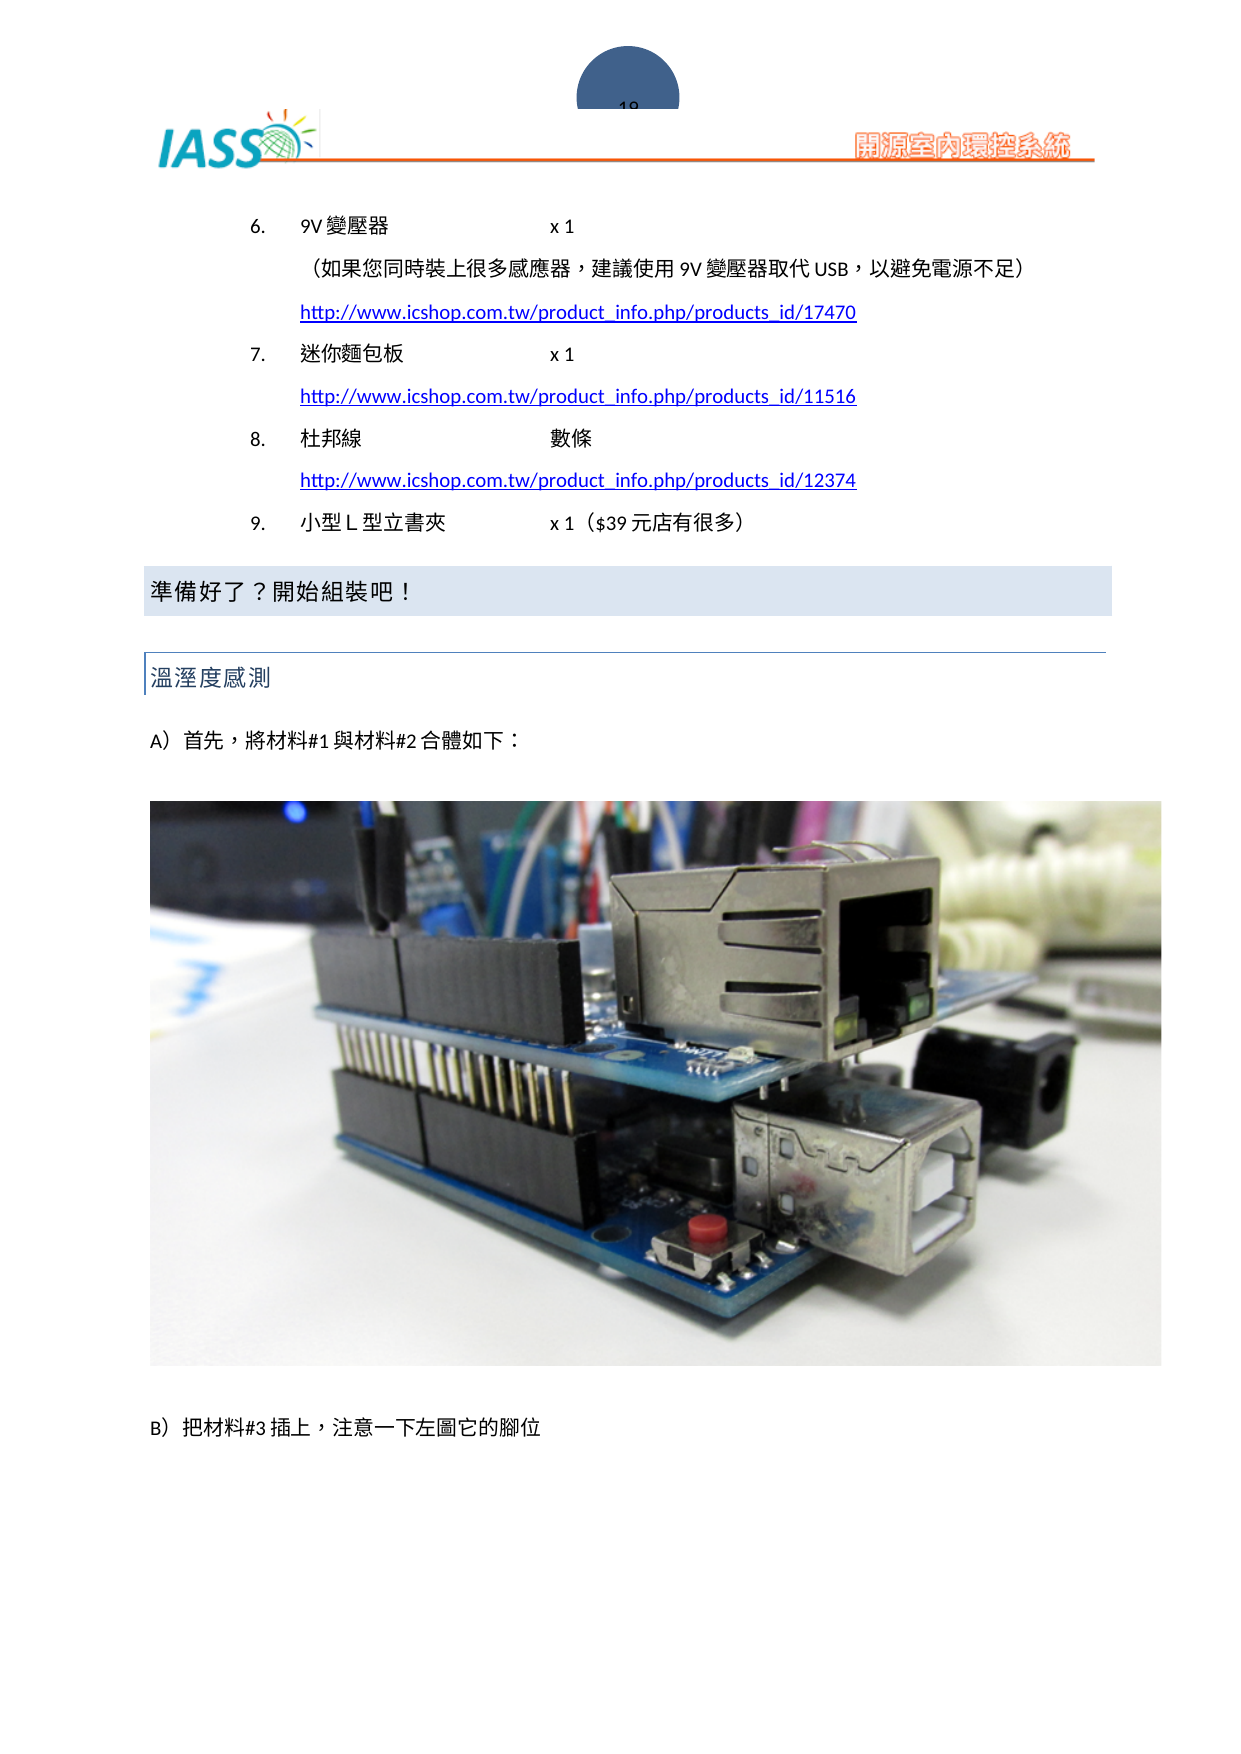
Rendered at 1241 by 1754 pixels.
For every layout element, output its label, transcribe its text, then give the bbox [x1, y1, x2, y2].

text B）把材料#3插上，注意一下左圖它的腳位 [150, 1408, 1106, 1446]
picture [150, 801, 1162, 1366]
subtitle 準備好了？開始組裝吧！ [150, 572, 1106, 609]
picture [150, 109, 1107, 171]
list 迷你麵包板 x 1 http://www.icshop.com.tw/product_info.php/products_id/11516 [250, 334, 1106, 414]
list 小型Ｌ型立書夾 x 1（$39元店有很多） [250, 503, 1106, 540]
subtitle 溫溼度感測 [146, 653, 1106, 695]
text A）首先，將材料#1與材料#2合體如下： [150, 721, 1106, 758]
list 9V變壓器 x 1 （如果您同時裝上很多感應器，建議使用9V變壓器取代USB，以避免電源不足） http://www.icshop.com.tw/product_info.php/products_id/17470 [250, 206, 1106, 329]
list 杜邦線 數條 http://www.icshop.com.tw/product_info.php/products_id/12374 [250, 418, 1106, 499]
